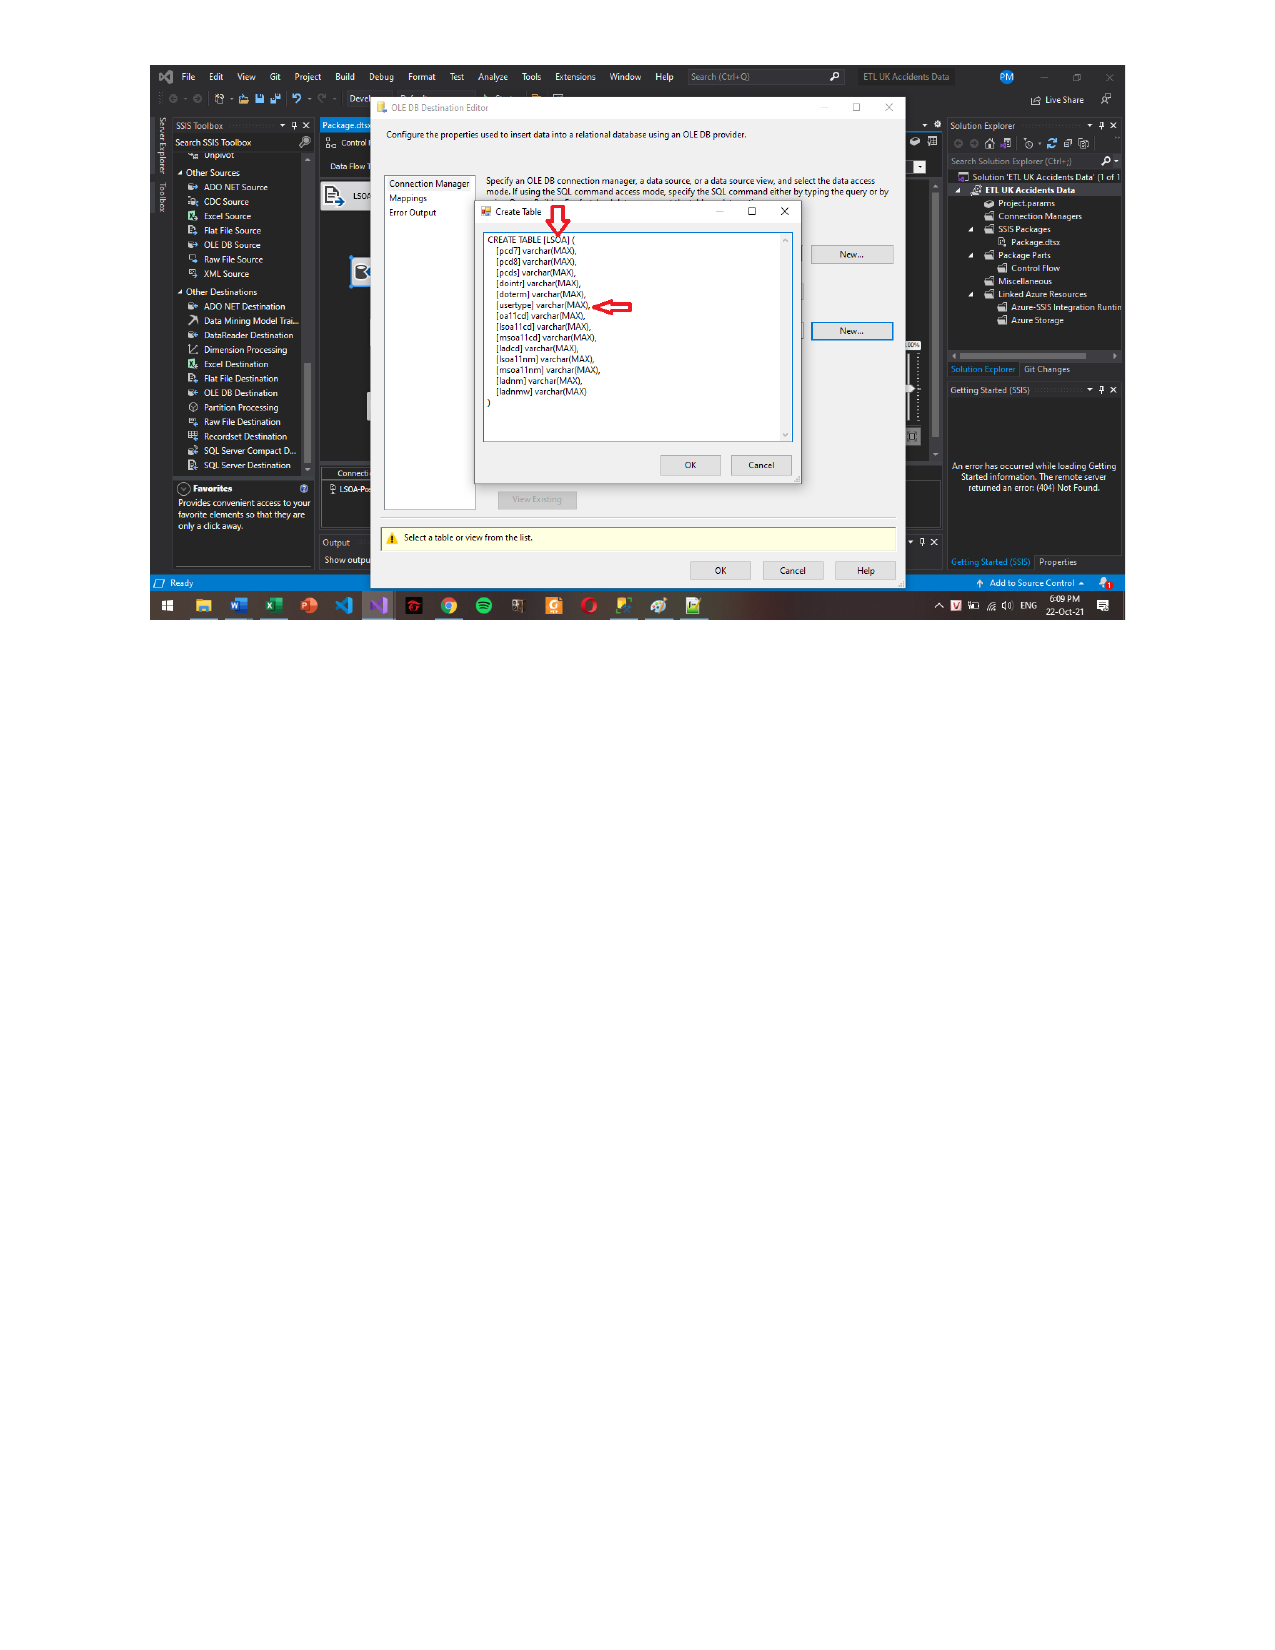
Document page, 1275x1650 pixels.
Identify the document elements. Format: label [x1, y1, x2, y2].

picture [150, 65, 1125, 621]
